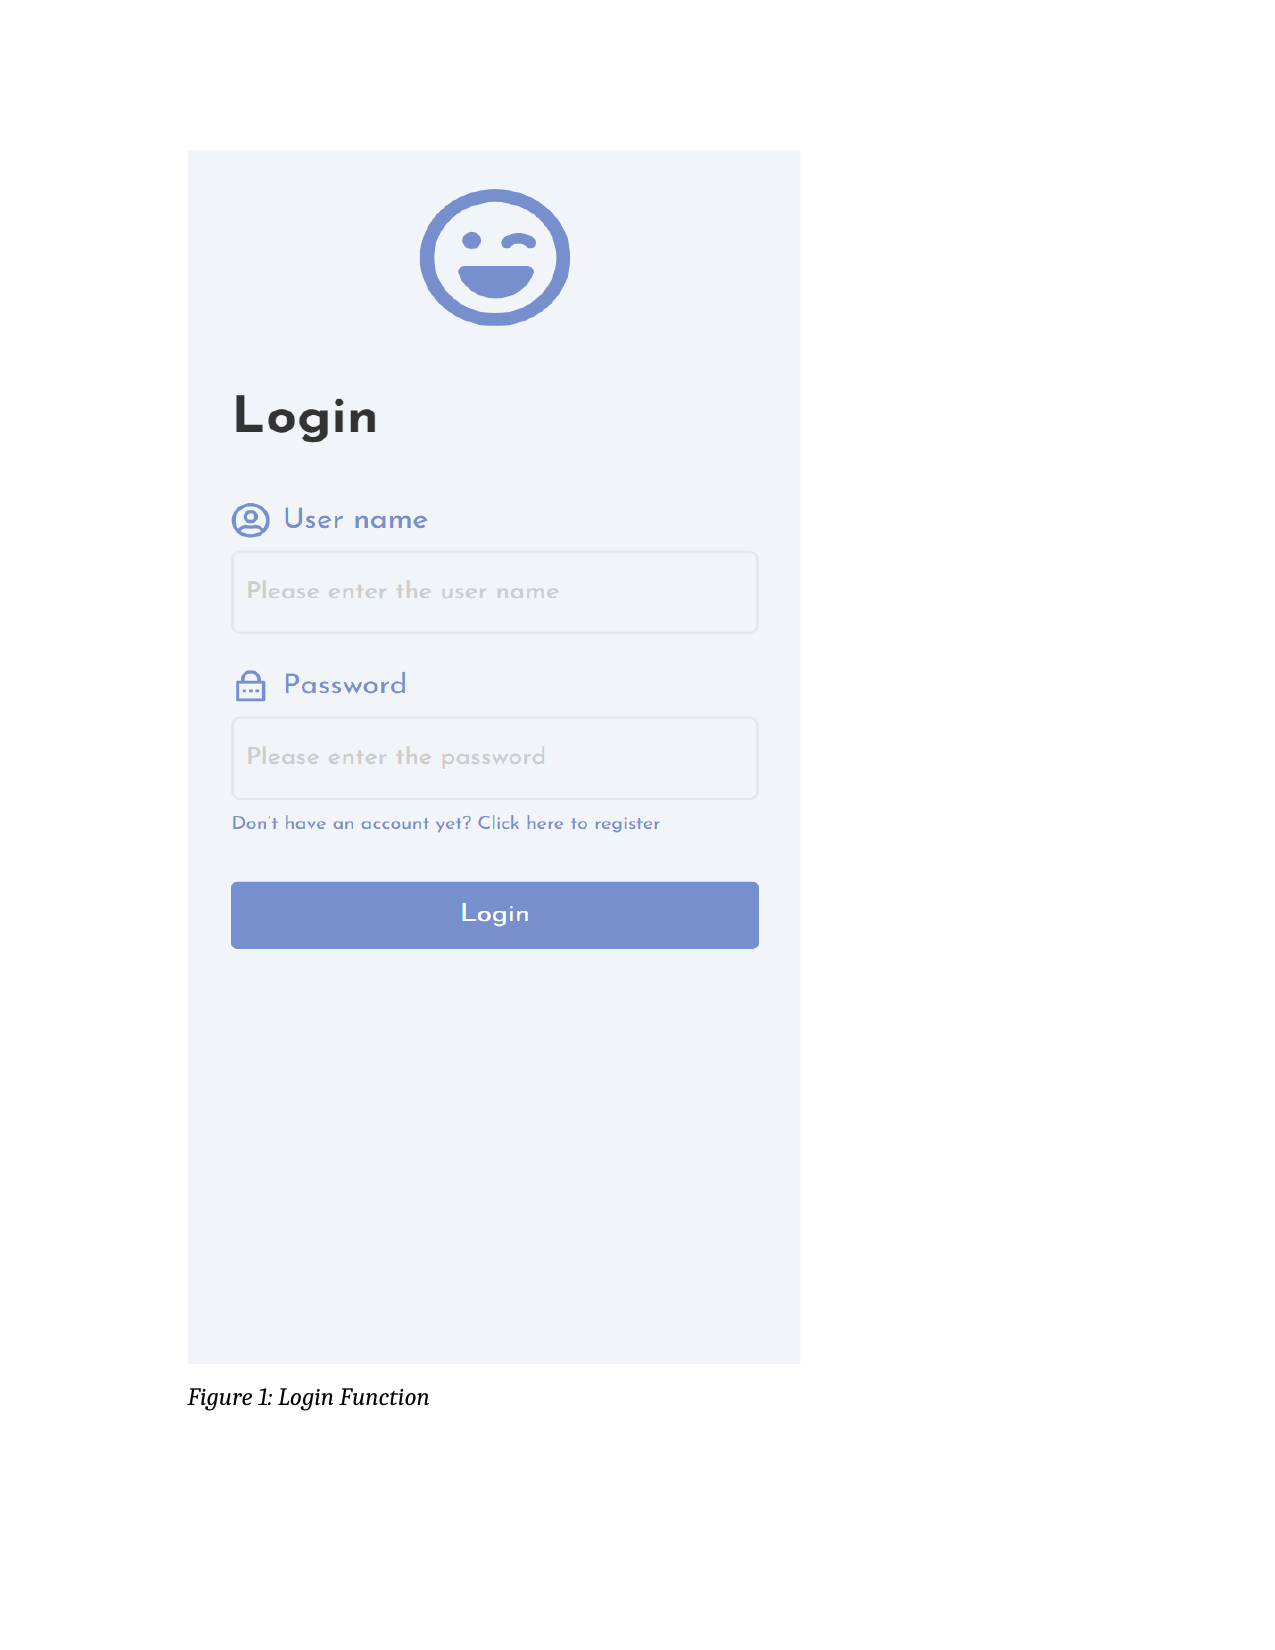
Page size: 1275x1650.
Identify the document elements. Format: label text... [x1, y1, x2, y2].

picture [187, 150, 801, 1364]
